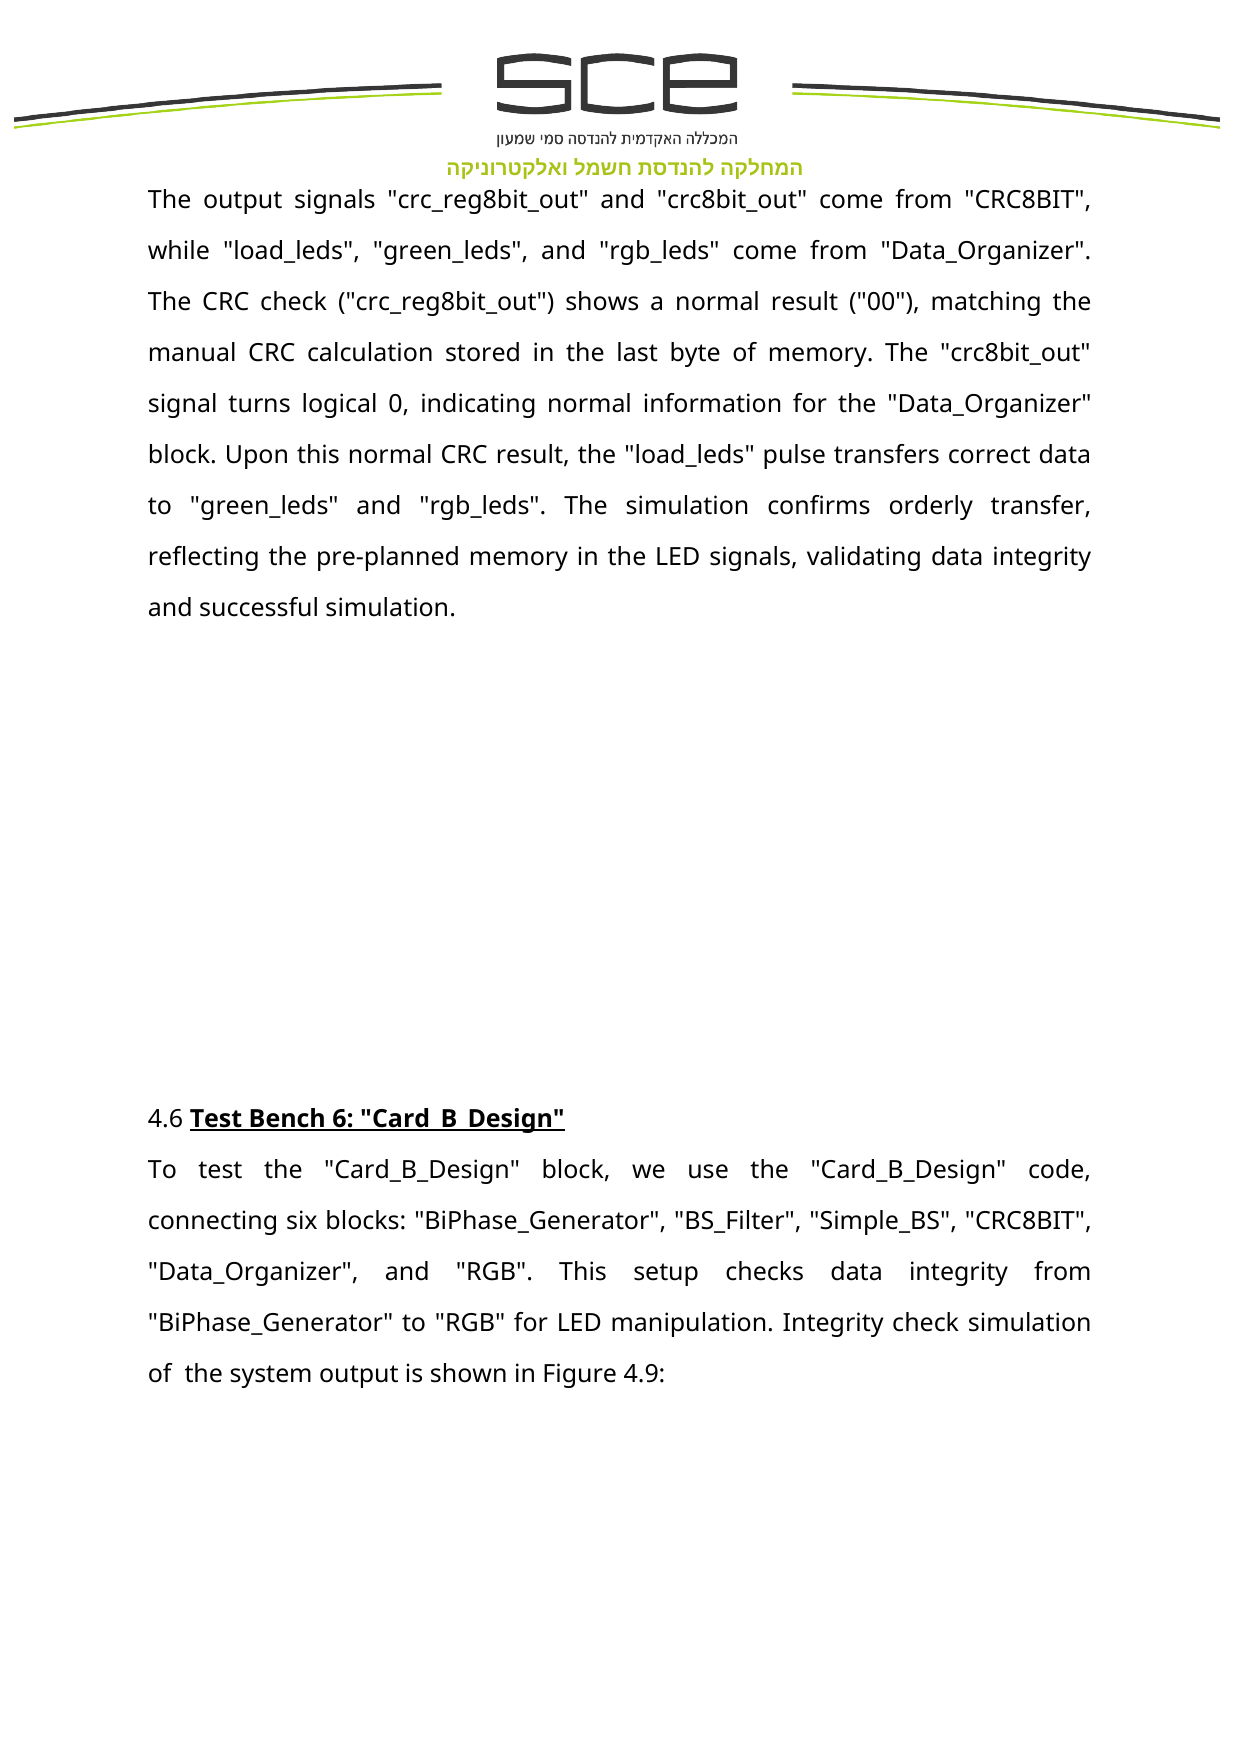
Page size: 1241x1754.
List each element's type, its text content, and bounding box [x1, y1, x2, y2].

text The output signals "crc_reg8bit_out" and "crc8bit_out" come from "CRC8BIT", while "load_leds", "green_leds", and "rgb_leds" come from "Data_Organizer". The CRC check ("crc_reg8bit_out") shows a normal result ("00"), matching the manual CRC calculation stored in the last byte of memory. The "crc8bit_out" signal turns logical 0, indicating normal information for the "Data_Organizer" block. Upon this normal CRC result, the "load_leds" pulse transfers correct data to "green_leds" and "rgb_leds". The simulation confirms orderly transfer, reflecting the pre-planned memory in the LED signals, validating data integrity and successful simulation. [148, 182, 1092, 624]
picture [14, 0, 1221, 191]
text To test the "Card_B_Design" block, we use the "Card_B_Design" code, connecting six blocks: "BiPhase_Generator", "BS_Filter", "Simple_BS", "CRC8BIT", "Data_Organizer", and "RGB". This setup checks data integrity from "BiPhase_Generator" to "RGB" for LED manipulation. Integrity check simulation of the system output is shown in Figure 4.9: [148, 1152, 1092, 1390]
list Test Bench 6: "Card_B_Design" [148, 1101, 1092, 1134]
